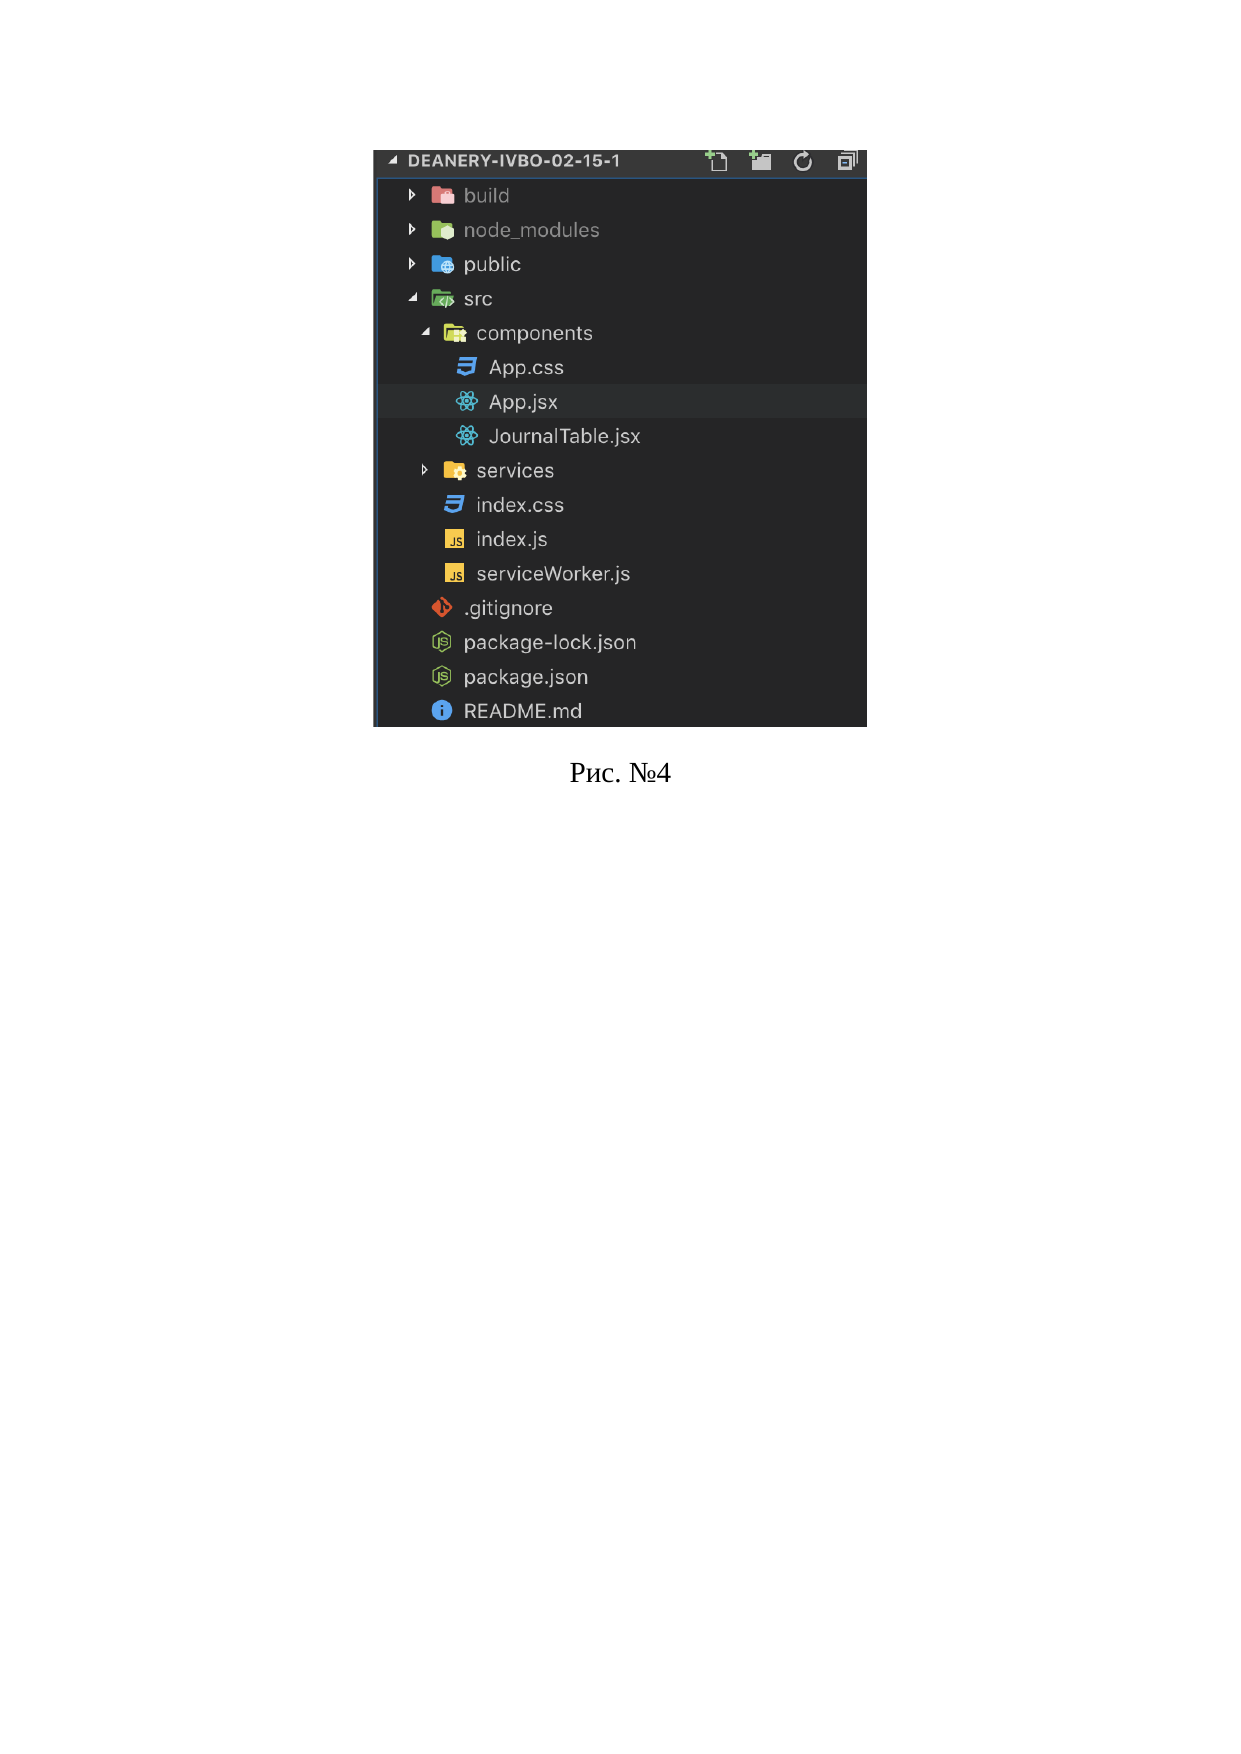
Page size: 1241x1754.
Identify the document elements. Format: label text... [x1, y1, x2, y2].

text Рис. №4 [150, 756, 1090, 789]
picture [373, 150, 867, 727]
